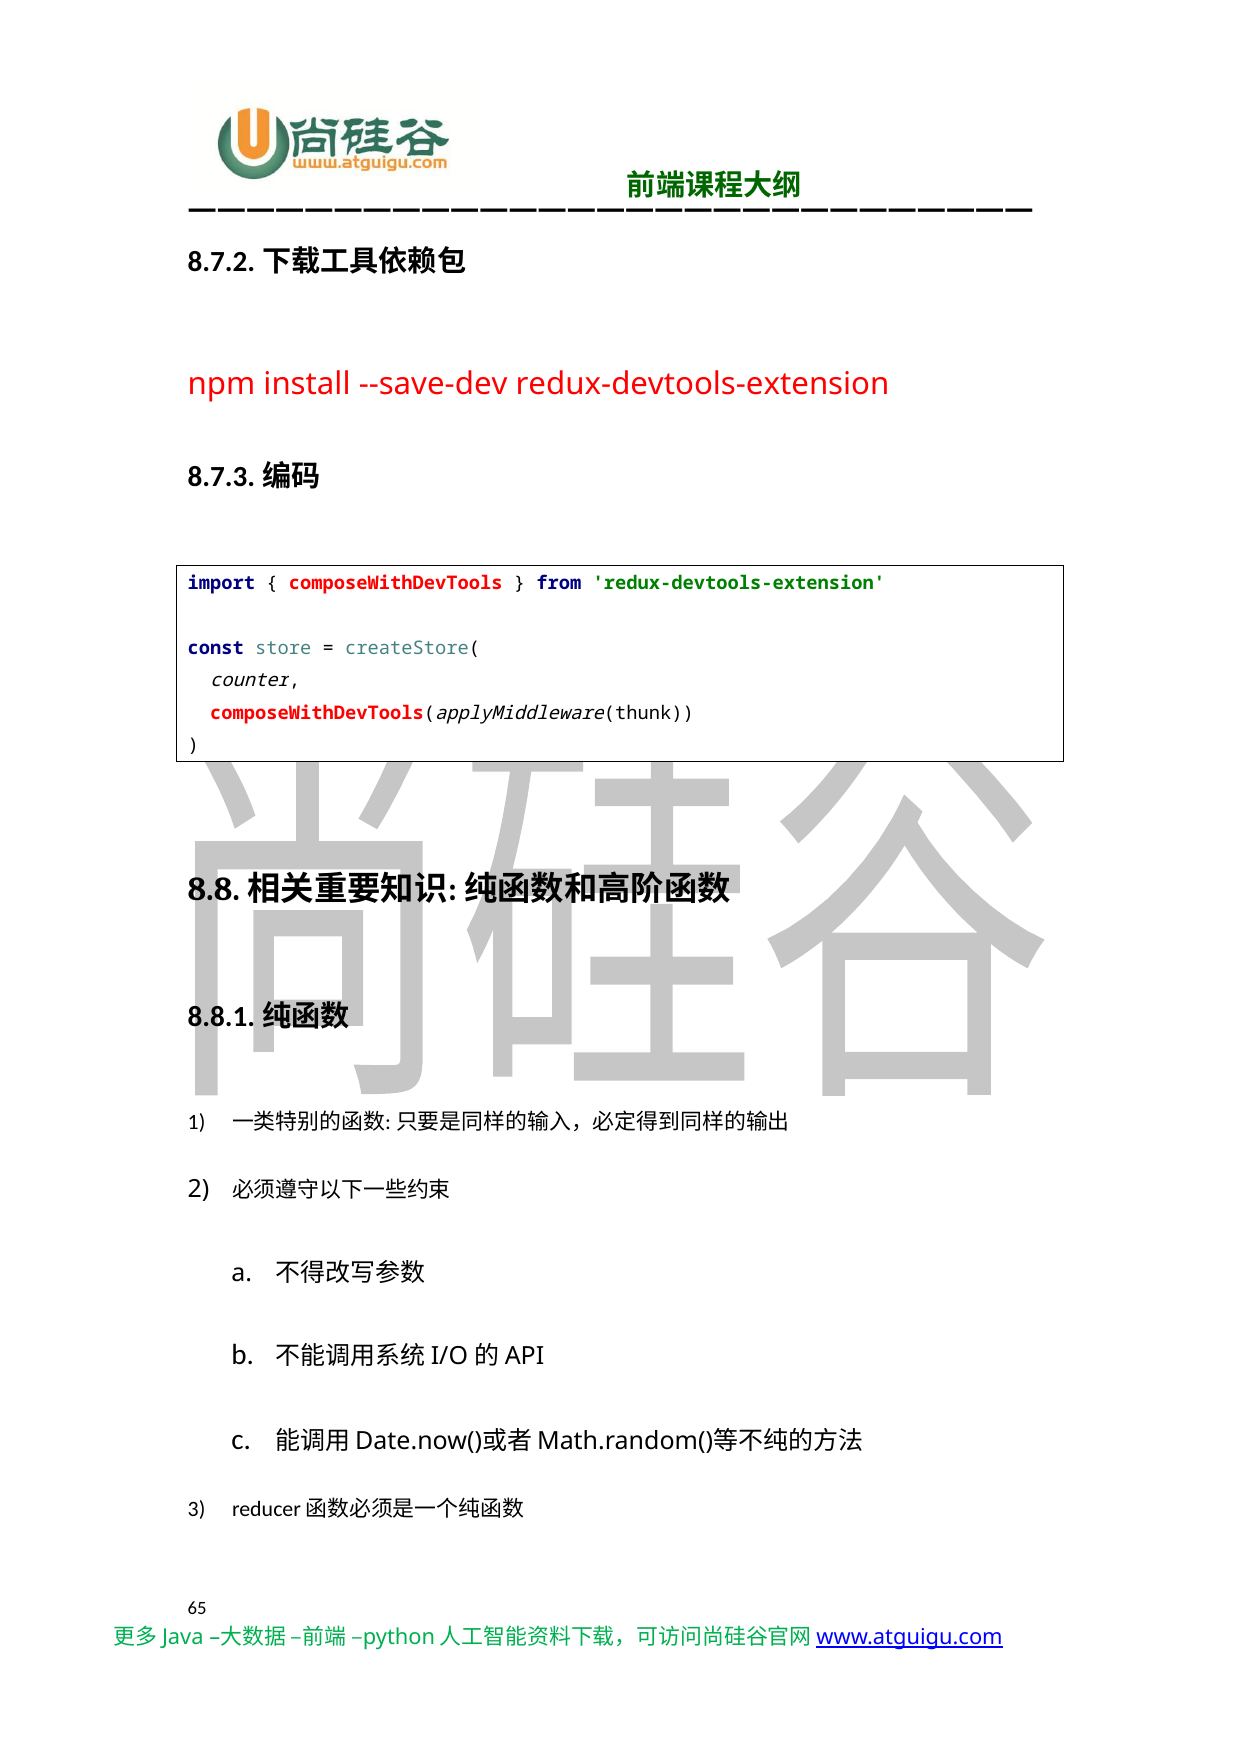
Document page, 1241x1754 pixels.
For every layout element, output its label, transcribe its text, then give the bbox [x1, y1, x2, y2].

list 一类特别的函数: 只要是同样的输入，必定得到同样的输出 [187, 1104, 1053, 1136]
subtitle 8.8.1. 纯函数 [187, 981, 1053, 1046]
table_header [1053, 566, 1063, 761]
list 不能调用系统 I/O 的API [231, 1321, 1053, 1386]
list 必须遵守以下一些约束 [187, 1152, 1053, 1217]
text npm install --save-dev redux-devtools-extension [187, 349, 1053, 414]
list 不得改写参数 [231, 1238, 1053, 1303]
list reducer函数必须是一个纯函数 [187, 1491, 1053, 1523]
picture [187, 88, 479, 195]
list 能调用Date.now()或者Math.random()等不纯的方法 [231, 1404, 1053, 1469]
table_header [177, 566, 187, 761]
subtitle 8.8. 相关重要知识: 纯函数和高阶函数 [187, 854, 1053, 919]
subtitle 8.7.2. 下载工具依赖包 [187, 227, 1053, 292]
subtitle 8.7.3. 编码 [187, 442, 1053, 507]
